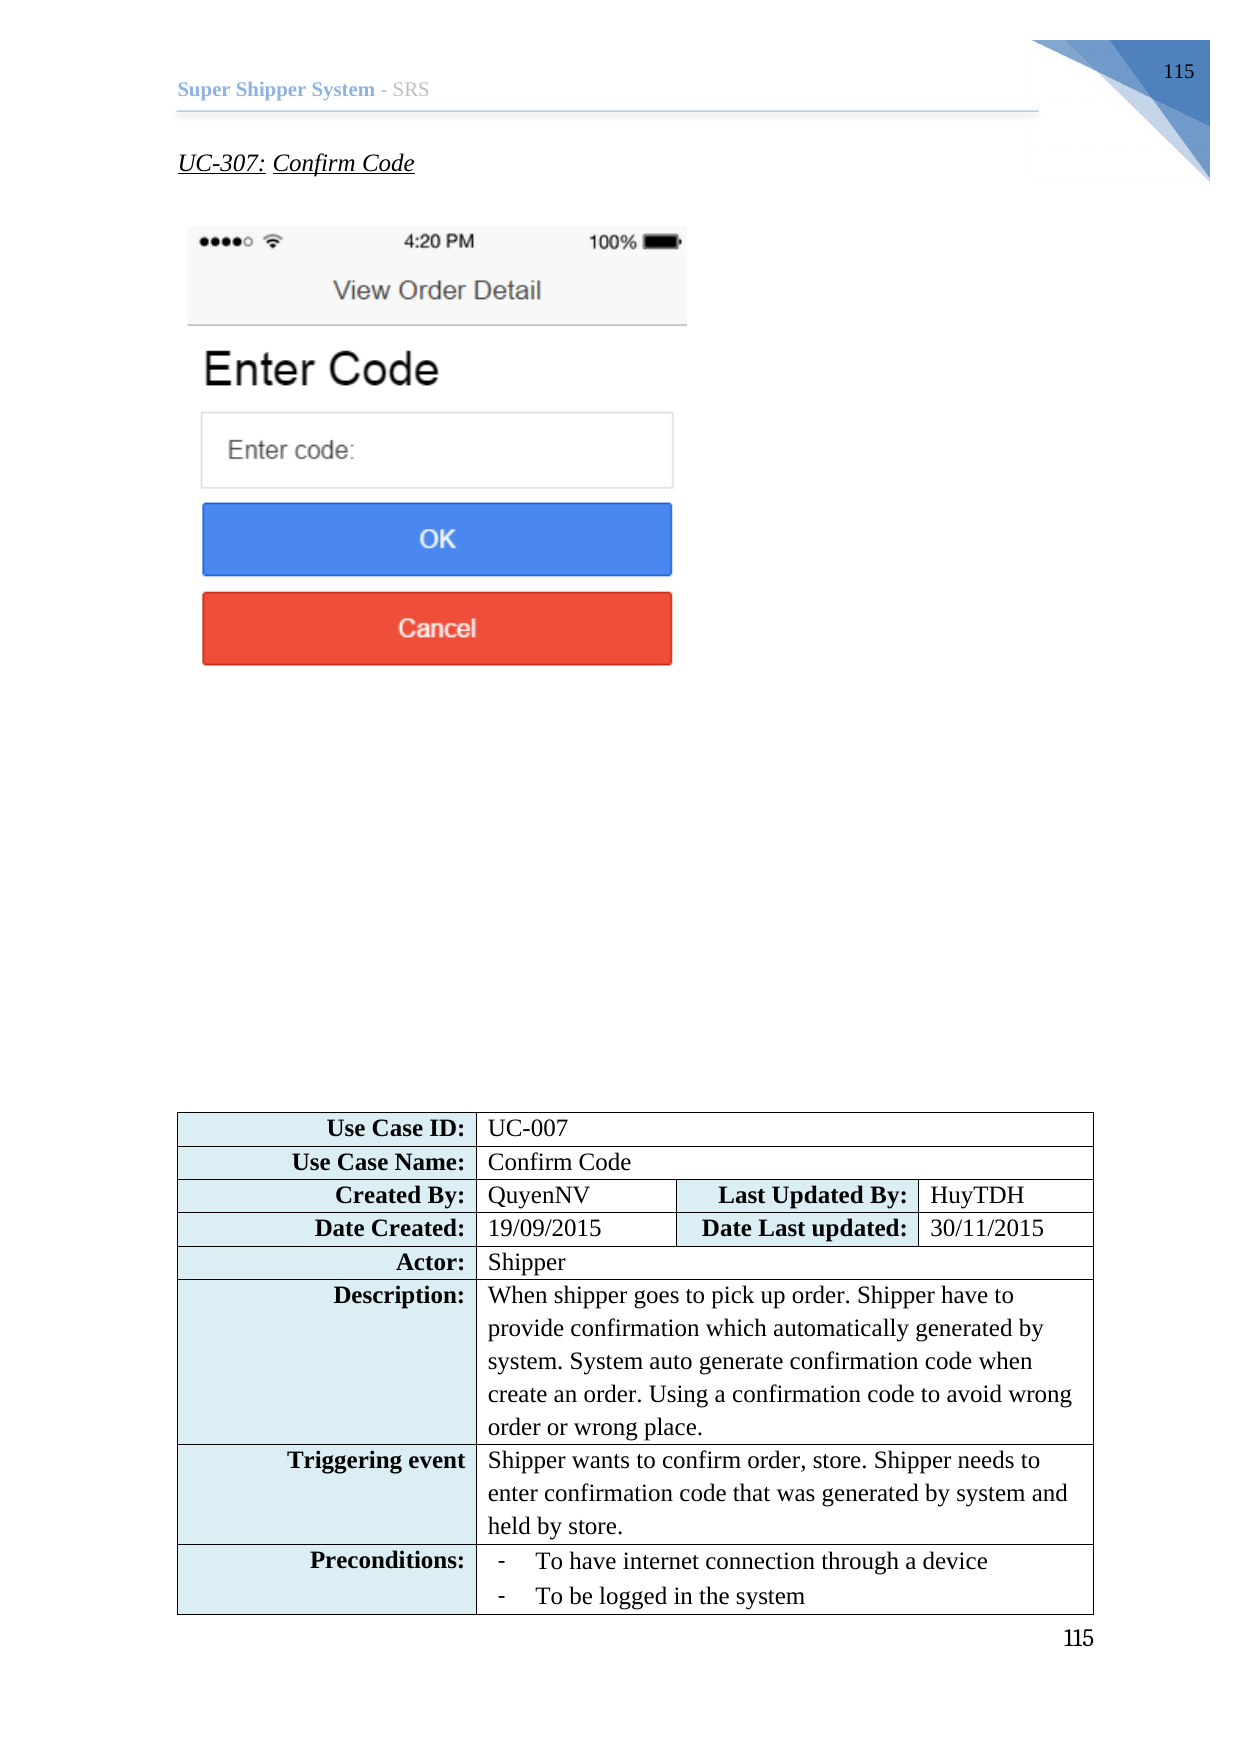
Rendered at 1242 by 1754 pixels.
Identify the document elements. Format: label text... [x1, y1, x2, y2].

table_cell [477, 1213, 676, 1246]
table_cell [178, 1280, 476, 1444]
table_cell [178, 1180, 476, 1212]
picture [1029, 40, 1210, 182]
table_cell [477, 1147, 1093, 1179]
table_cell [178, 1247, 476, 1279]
subtitle UC-307: Confirm Code [177, 148, 1094, 176]
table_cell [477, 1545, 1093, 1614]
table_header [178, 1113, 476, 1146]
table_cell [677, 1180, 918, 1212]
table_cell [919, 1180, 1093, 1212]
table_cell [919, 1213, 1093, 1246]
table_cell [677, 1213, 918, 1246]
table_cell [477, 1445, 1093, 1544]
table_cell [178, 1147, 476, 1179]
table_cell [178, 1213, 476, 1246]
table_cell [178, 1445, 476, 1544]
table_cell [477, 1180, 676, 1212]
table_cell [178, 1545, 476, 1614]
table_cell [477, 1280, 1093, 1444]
picture [187, 226, 688, 1049]
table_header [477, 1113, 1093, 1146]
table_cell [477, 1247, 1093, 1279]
